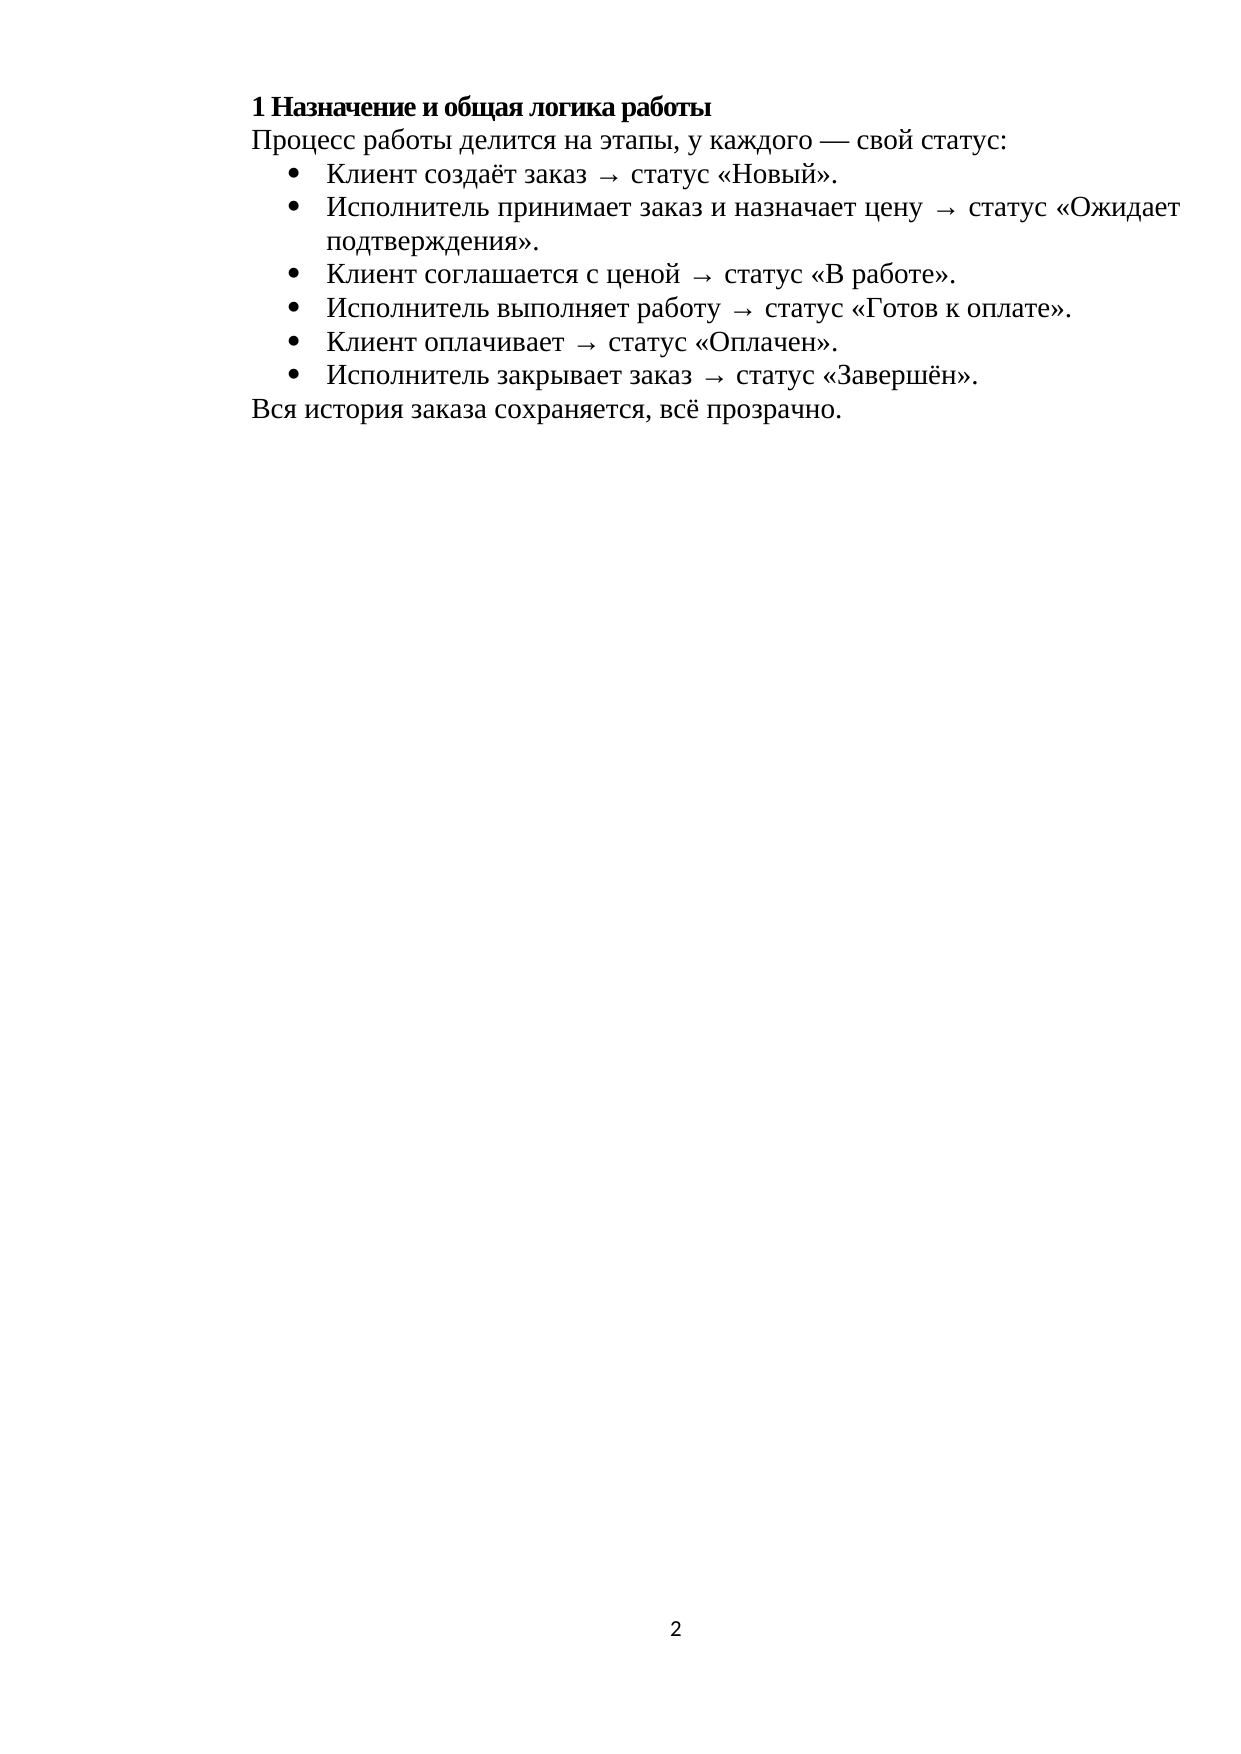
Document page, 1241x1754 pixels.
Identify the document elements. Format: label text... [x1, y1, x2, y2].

text Процесс работы делится на этапы, у каждого — свой статус: [177, 122, 1181, 156]
list Исполнитель принимает заказ и назначает цену → статус «Ожидает подтверждения». [288, 189, 1181, 257]
list Клиент соглашается с ценой → статус «В работе». [288, 257, 1181, 290]
text Вся история заказа сохраняется, всё прозрачно. [177, 391, 1181, 425]
title 1 Назначение и общая логика работы [177, 89, 1181, 122]
list Клиент оплачивает → статус «Оплачен». [288, 324, 1181, 357]
list Исполнитель закрывает заказ → статус «Завершён». [288, 357, 1181, 391]
list Исполнитель выполняет работу → статус «Готов к оплате». [288, 290, 1181, 324]
list Клиент создаёт заказ → статус «Новый». [288, 156, 1181, 189]
